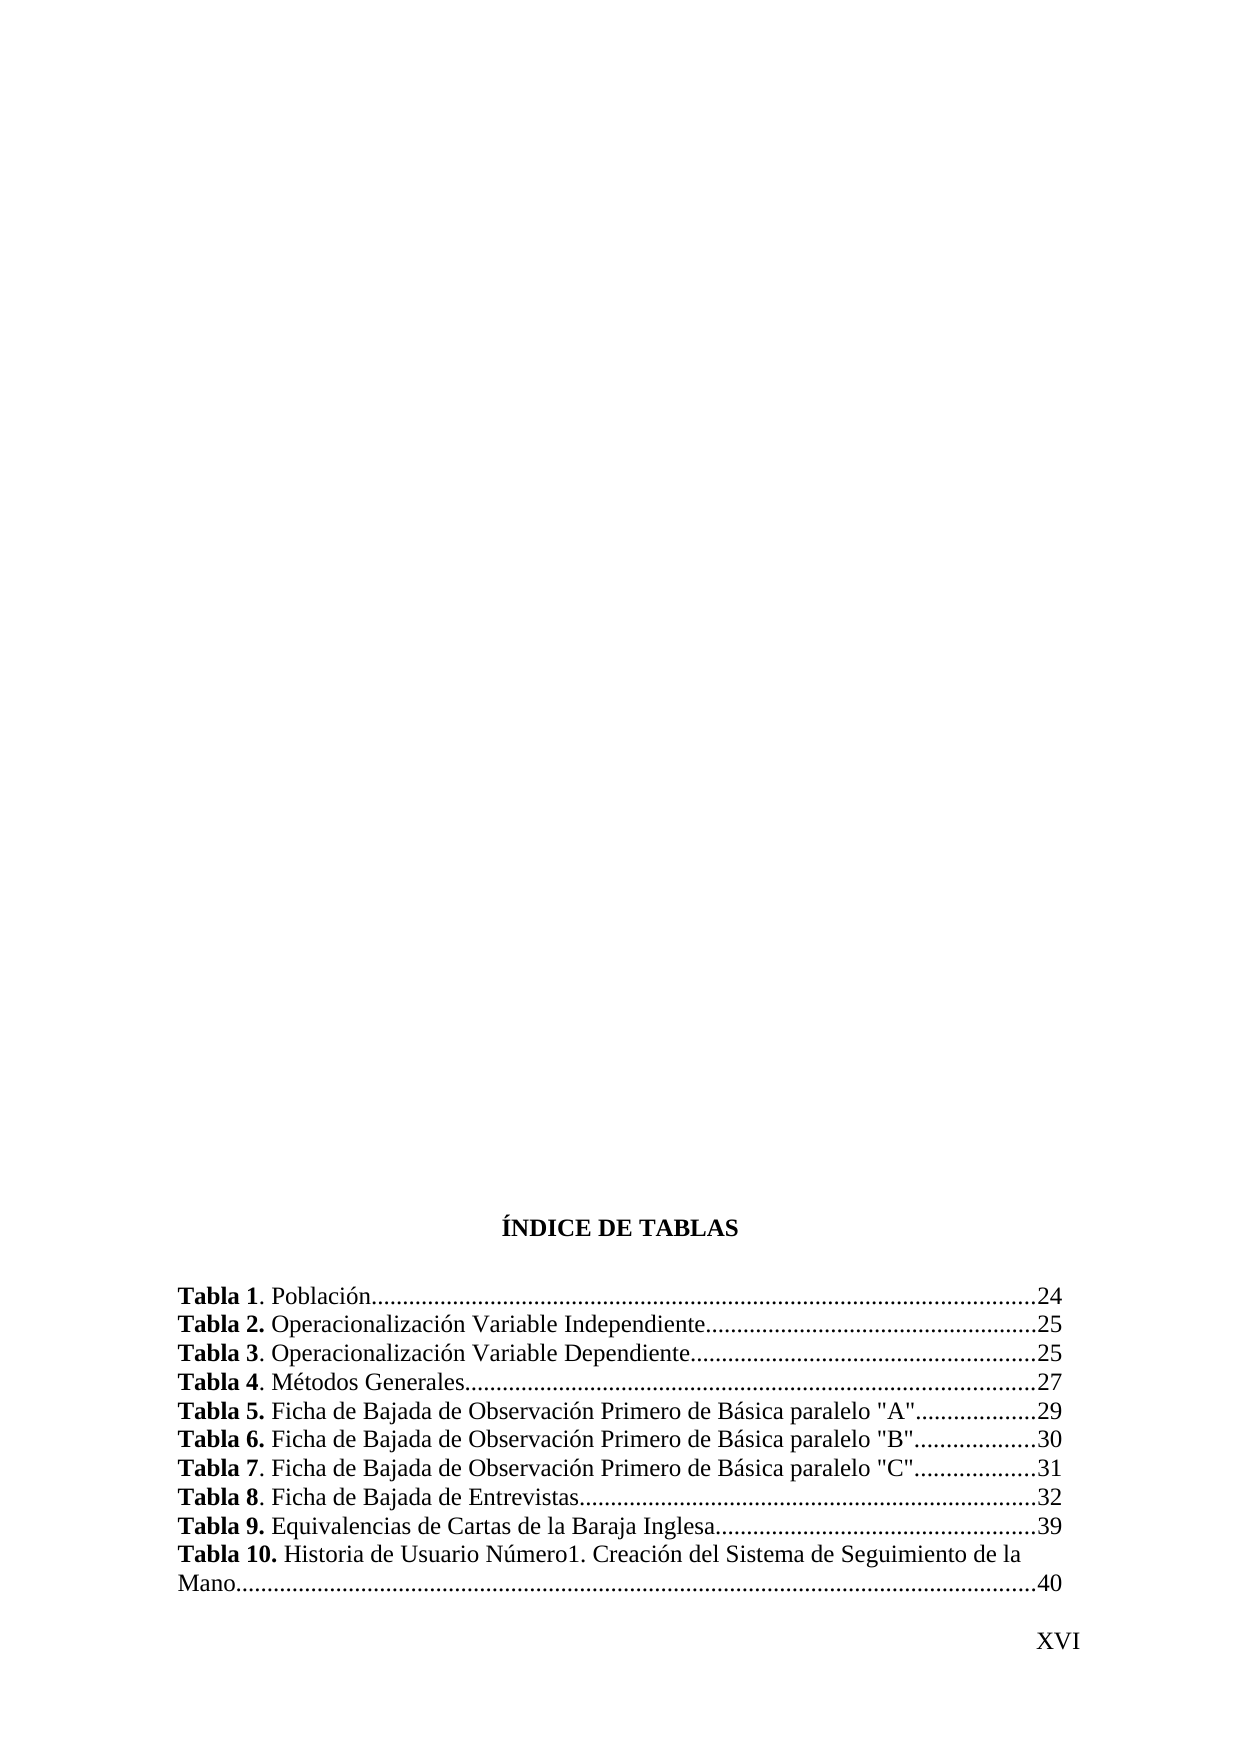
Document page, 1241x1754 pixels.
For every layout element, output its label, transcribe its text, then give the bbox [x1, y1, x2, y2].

text Tabla 3. Operacionalización Variable Dependiente 25 [177, 1338, 1063, 1367]
text Tabla 10. Historia de Usuario Número1. Creación del Sistema de Seguimiento de la Mano 40 [177, 1539, 1063, 1597]
text Tabla 1. Población 24 [177, 1281, 1063, 1309]
text Tabla 8. Ficha de Bajada de Entrevistas 32 [177, 1482, 1063, 1511]
text Tabla 9. Equivalencias de Cartas de la Baraja Inglesa 39 [177, 1511, 1063, 1539]
text Tabla 5. Ficha de Bajada de Observación Primero de Básica paralelo "A" 29 [177, 1396, 1063, 1424]
text Tabla 4. Métodos Generales 27 [177, 1367, 1063, 1396]
text Tabla 6. Ficha de Bajada de Observación Primero de Básica paralelo "B" 30 [177, 1424, 1063, 1453]
text Tabla 7. Ficha de Bajada de Observación Primero de Básica paralelo "C" 31 [177, 1453, 1063, 1482]
text Tabla 2. Operacionalización Variable Independiente 25 [177, 1309, 1063, 1338]
subtitle ÍNDICE DE TABLAS [177, 1213, 1063, 1241]
